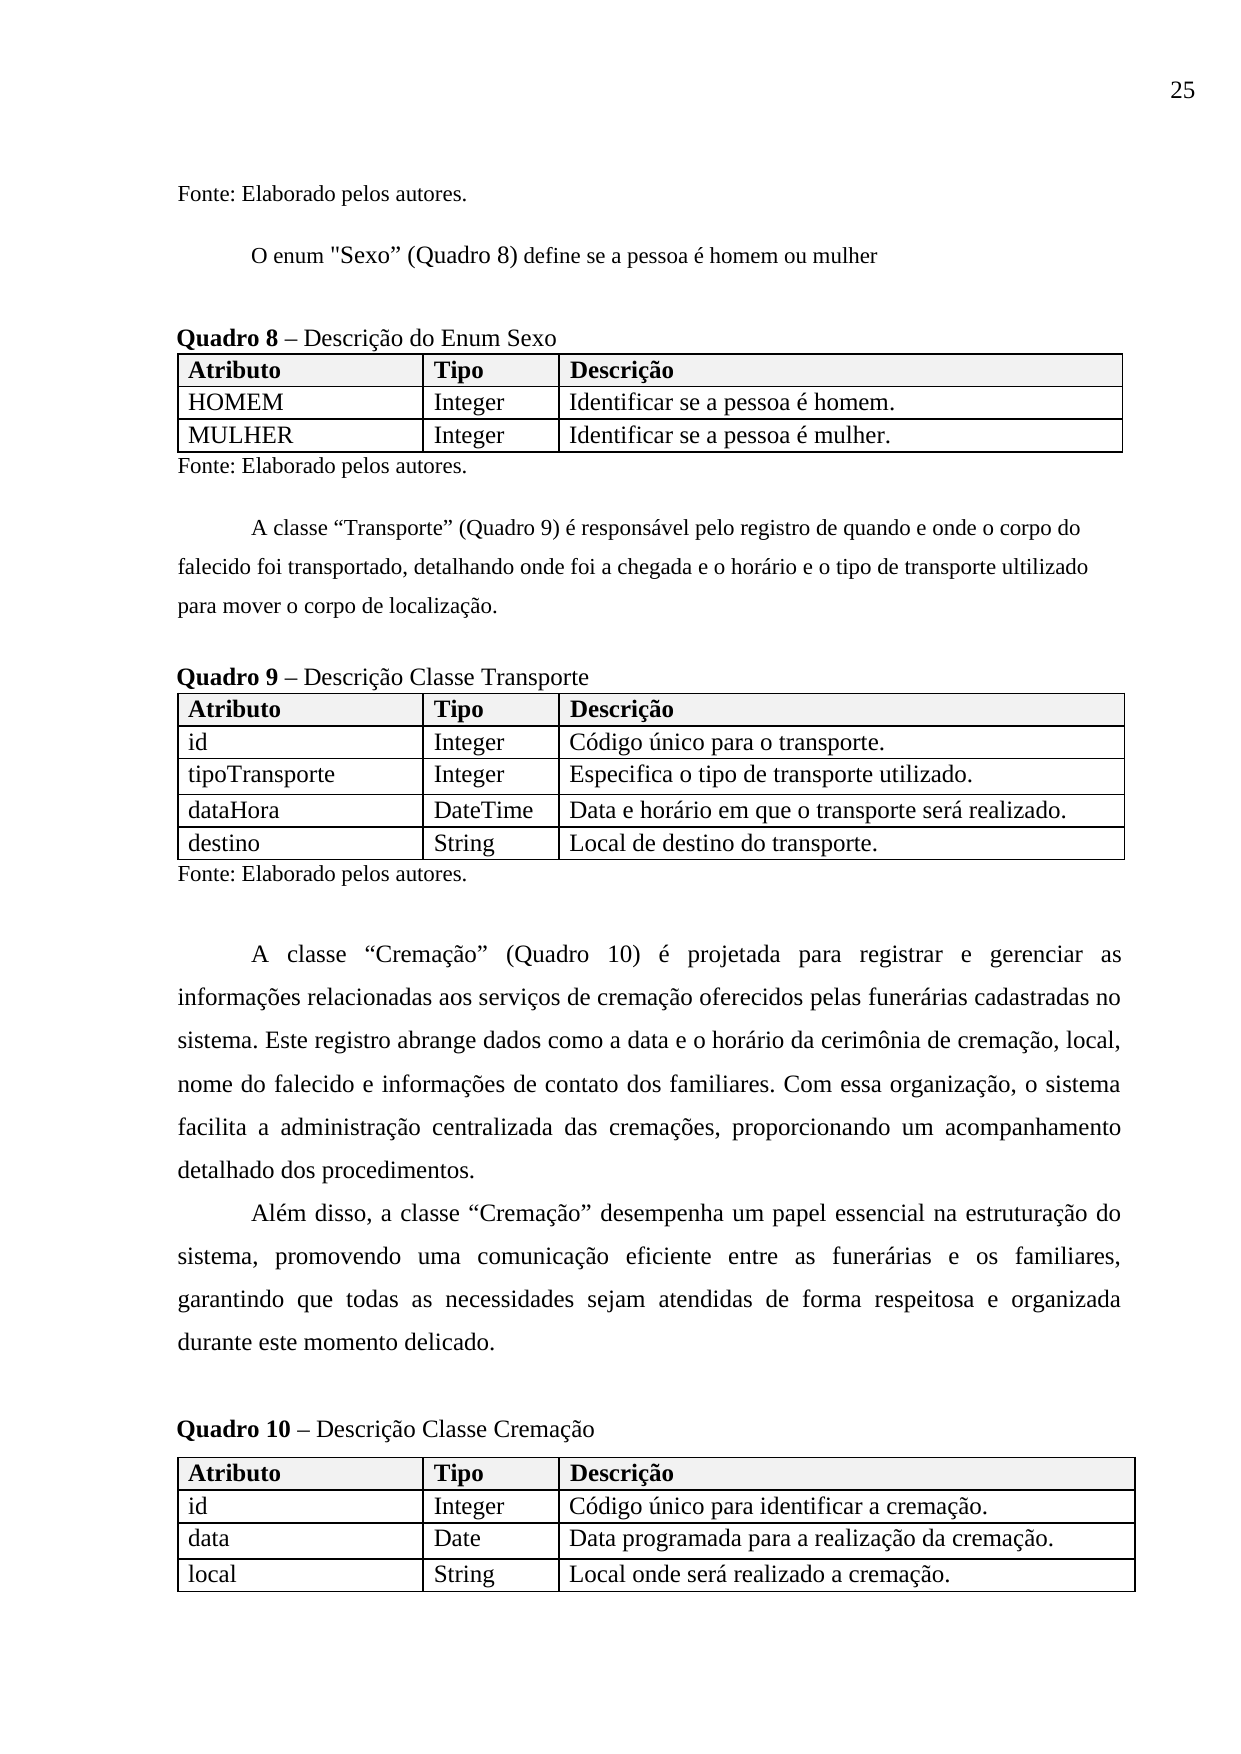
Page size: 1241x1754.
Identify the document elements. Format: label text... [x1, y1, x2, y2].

table_cell Identificar se a pessoa é mulher. [560, 420, 1122, 451]
table_cell MULHER [179, 420, 422, 451]
table_header Tipo [424, 694, 558, 725]
table_cell String [424, 828, 558, 859]
table_header Atributo [179, 694, 422, 725]
table_header Tipo [424, 1458, 558, 1489]
table_cell Date [424, 1524, 558, 1558]
text O enum "Sexo” (Quadro 8) define se a pessoa é homem ou mulher [177, 241, 1122, 269]
table_cell HOMEM [179, 387, 422, 418]
table_cell DateTime [424, 795, 558, 826]
table_cell Local de destino do transporte. [560, 828, 1124, 859]
table_header Descrição [560, 694, 1124, 725]
table_cell Integer [424, 420, 558, 451]
text A classe “Transporte” (Quadro 9) é responsável pelo registro de quando e onde o corpo do falecido foi transportado, detalhando onde foi a chegada e o horário e o tipo de transporte ultilizado para mover o corpo de localização. [177, 513, 1122, 619]
table_cell local [179, 1560, 422, 1591]
table_cell Especifica o tipo de transporte utilizado. [560, 759, 1124, 793]
table_cell String [424, 1560, 558, 1591]
table_cell Integer [424, 1491, 558, 1522]
text Fonte: Elaborado pelos autores. [177, 453, 1122, 479]
table_cell Integer [424, 759, 558, 793]
table_cell Data programada para a realização da cremação. [560, 1524, 1134, 1558]
table_cell Integer [424, 387, 558, 418]
table_cell destino [179, 828, 422, 859]
text Quadro 10 – Descrição Classe Cremação [176, 1414, 1122, 1442]
text A classe “Cremação” (Quadro 10) é projetada para registrar e gerenciar as informações relacionadas aos serviços de cremação oferecidos pelas funerárias cadastradas no sistema. Este registro abrange dados como a data e o horário da cerimônia de cremação, local, nome do falecido e informações de contato dos familiares. Com essa organização, o sistema facilita a administração centralizada das cremações, proporcionando um acompanhamento detalhado dos procedimentos. [177, 939, 1122, 1184]
table_cell Data e horário em que o transporte será realizado. [560, 795, 1124, 826]
table_cell Código único para o transporte. [560, 727, 1124, 758]
table_cell data [179, 1524, 422, 1558]
table_cell Local onde será realizado a cremação. [560, 1560, 1134, 1591]
table_cell id [179, 727, 422, 758]
text Fonte: Elaborado pelos autores. [177, 179, 1122, 206]
text Fonte: Elaborado pelos autores. [177, 860, 1122, 887]
table_cell Código único para identificar a cremação. [560, 1491, 1134, 1522]
table_header Atributo [179, 1458, 422, 1489]
table_header Descrição [560, 355, 1122, 386]
text Quadro 8 – Descrição do Enum Sexo [176, 323, 1122, 352]
text Quadro 9 – Descrição Classe Transporte [176, 662, 1122, 691]
table_cell Identificar se a pessoa é homem. [560, 387, 1122, 418]
table_cell tipoTransporte [179, 759, 422, 793]
table_header Tipo [424, 355, 558, 386]
text Além disso, a classe “Cremação” desempenha um papel essencial na estruturação do sistema, promovendo uma comunicação eficiente entre as funerárias e os familiares, garantindo que todas as necessidades sejam atendidas de forma respeitosa e organizada durante este momento delicado. [177, 1198, 1122, 1356]
table_header Atributo [179, 355, 422, 386]
table_cell id [179, 1491, 422, 1522]
table_cell Integer [424, 727, 558, 758]
table_header Descrição [560, 1458, 1134, 1489]
table_cell dataHora [179, 795, 422, 826]
